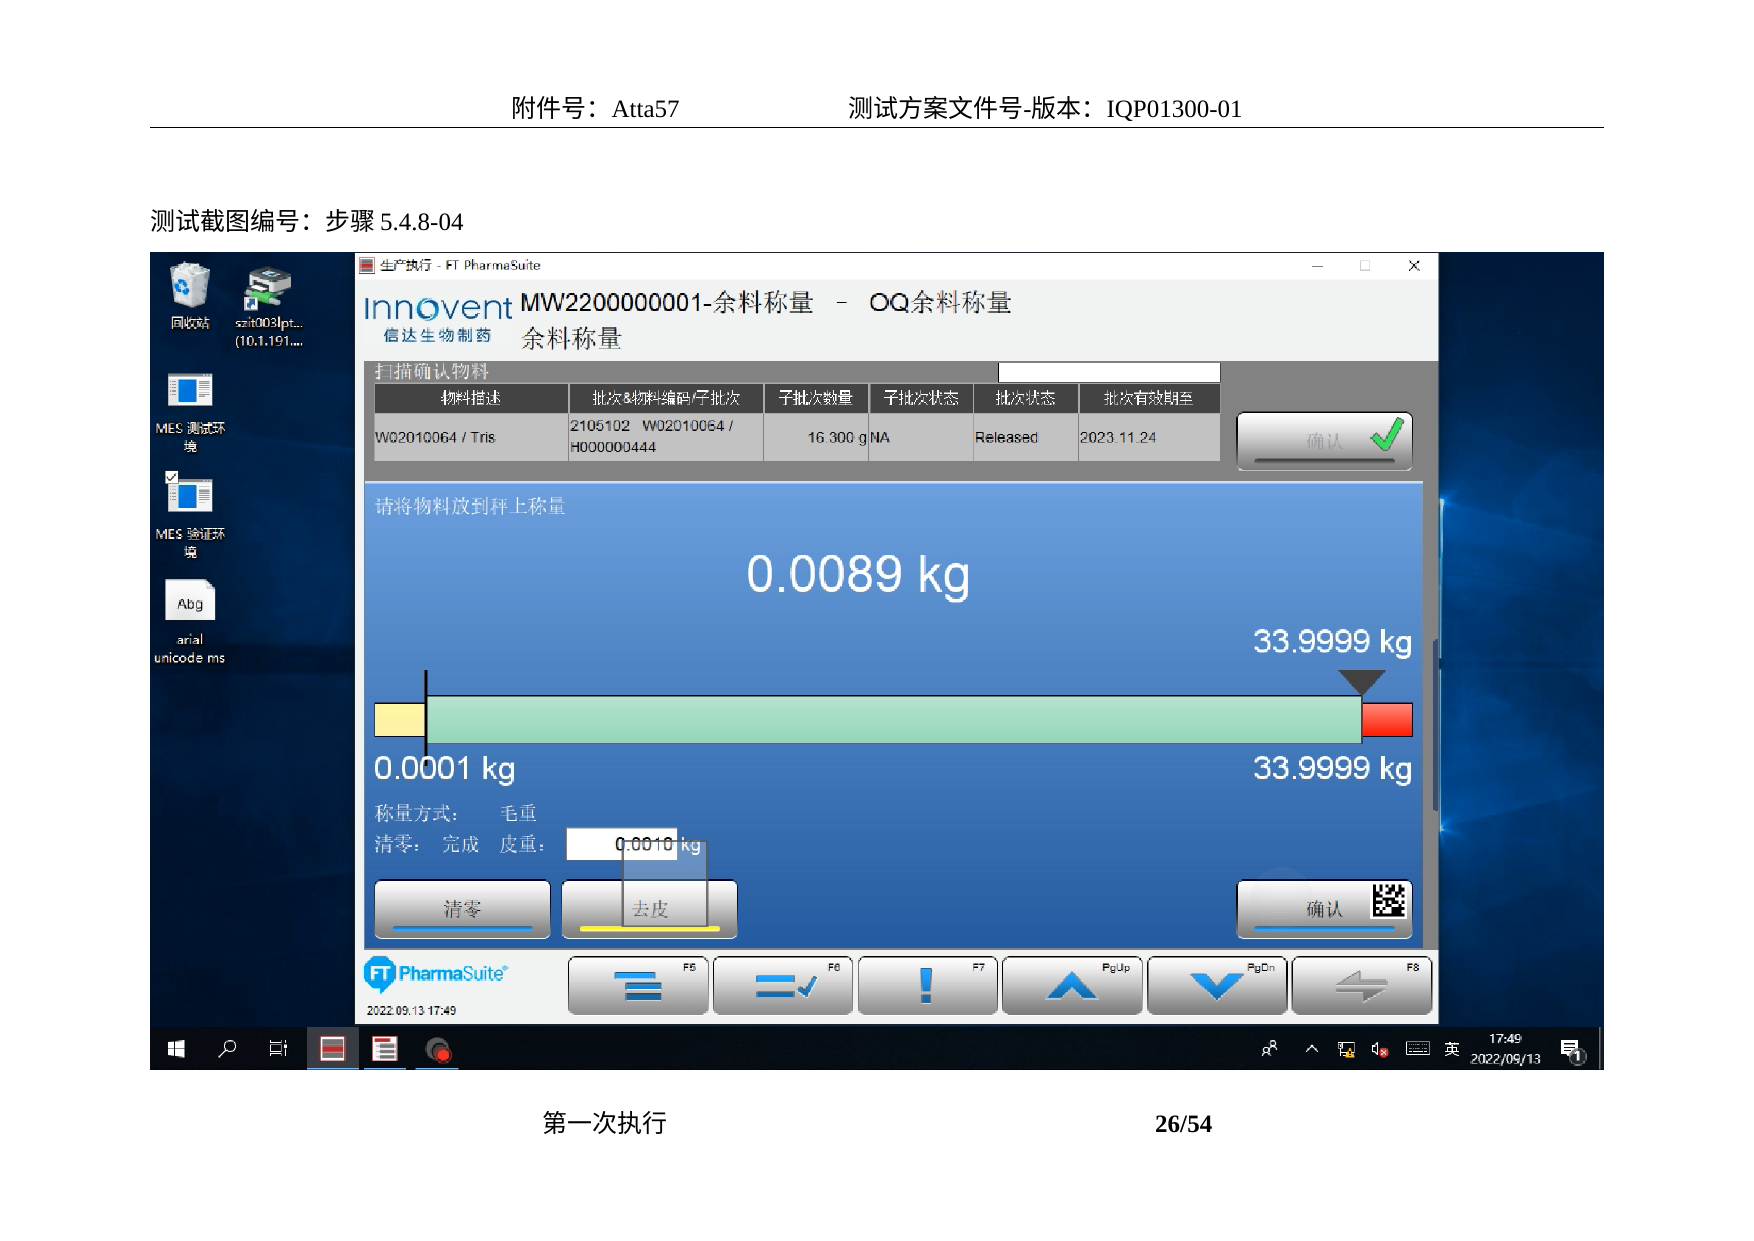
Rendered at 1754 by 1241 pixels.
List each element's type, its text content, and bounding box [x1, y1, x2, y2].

text 测试截图编号：步骤5.4.8-04 [150, 187, 1604, 252]
picture [150, 252, 1604, 1070]
